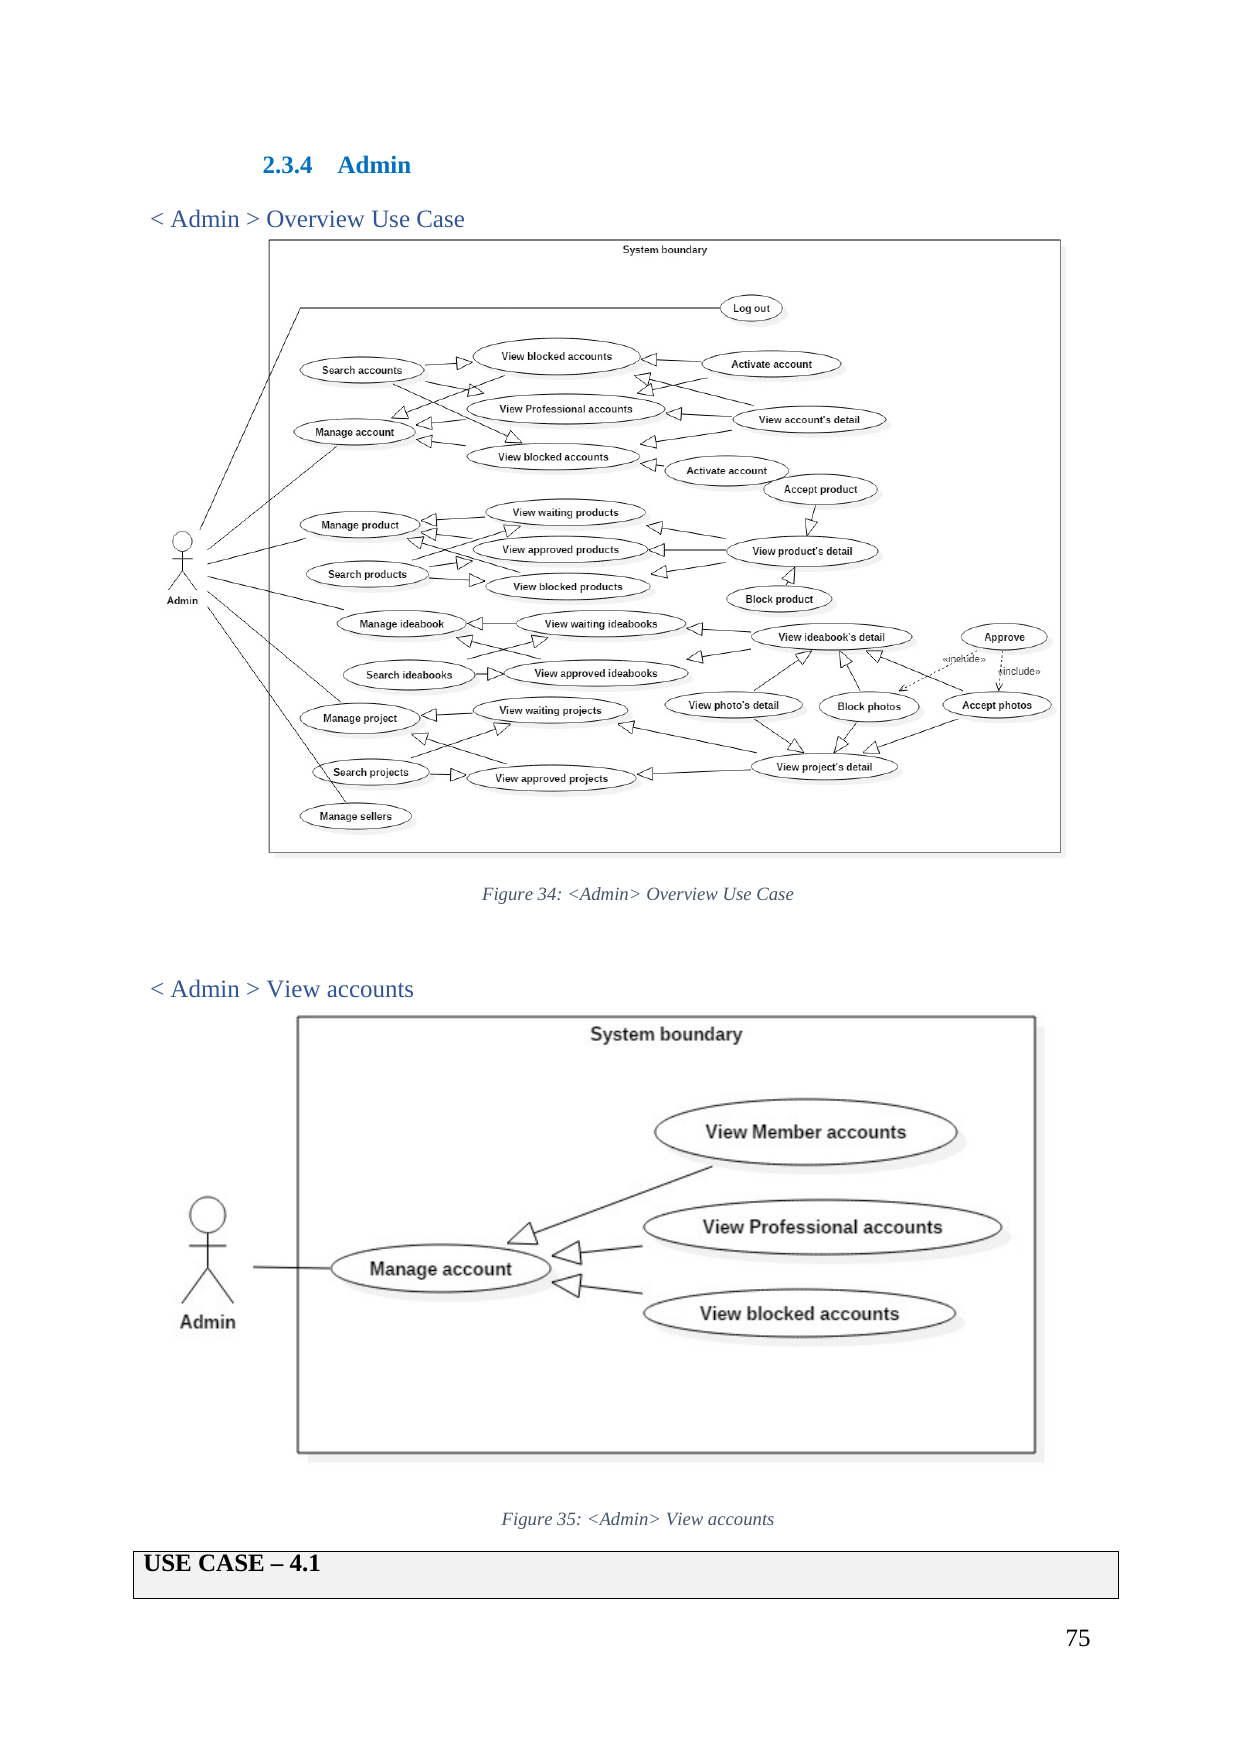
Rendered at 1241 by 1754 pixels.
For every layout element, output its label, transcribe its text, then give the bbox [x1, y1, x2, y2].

table_header USE CASE – 4.1 [134, 1552, 1118, 1598]
subtitle Admin [262, 150, 1090, 179]
picture [150, 1003, 1090, 1509]
picture [150, 232, 1090, 883]
text Figure 35: <Admin> View accounts [187, 1509, 1090, 1530]
subtitle < Admin > View accounts [150, 974, 1090, 1003]
subtitle < Admin > Overview Use Case [150, 204, 1090, 232]
text Figure 34: <Admin> Overview Use Case [187, 883, 1090, 904]
